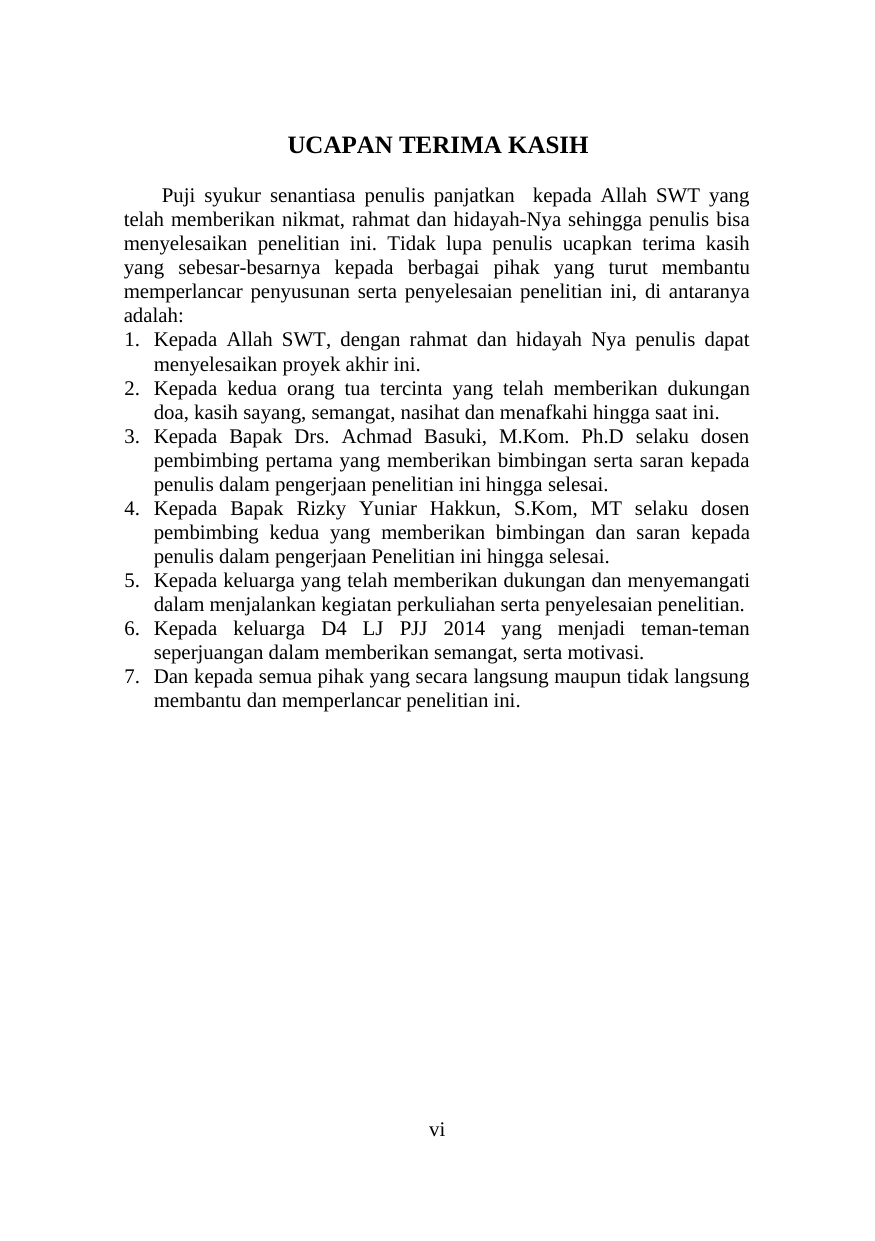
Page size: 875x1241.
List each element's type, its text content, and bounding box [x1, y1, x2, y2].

list Kepada Bapak Drs. Achmad Basuki, M.Kom. Ph.D selaku dosen pembimbing pertama yang memberikan bimbingan serta saran kepada penulis dalam pengerjaan penelitian ini hingga selesai. [124, 424, 750, 496]
list Kepada Allah SWT, dengan rahmat dan hidayah Nya penulis dapat menyelesaikan proyek akhir ini. [124, 327, 750, 376]
text Puji syukur senantiasa penulis panjatkan kepada Allah SWT yang telah memberikan nikmat, rahmat dan hidayah-Nya sehingga penulis bisa menyelesaikan penelitian ini. Tidak lupa penulis ucapkan terima kasih yang sebesar-besarnya kepada berbagai pihak yang turut membantu memperlancar penyusunan serta penyelesaian penelitian ini, di antaranya adalah: [123, 183, 750, 327]
list Kepada Bapak Rizky Yuniar Hakkun, S.Kom, MT selaku dosen pembimbing kedua yang memberikan bimbingan dan saran kepada penulis dalam pengerjaan Penelitian ini hingga selesai. [124, 496, 750, 568]
list Kepada keluarga D4 LJ PJJ 2014 yang menjadi teman-teman seperjuangan dalam memberikan semangat, serta motivasi. [124, 616, 750, 664]
list Dan kepada semua pihak yang secara langsung maupun tidak langsung membantu dan memperlancar penelitian ini. [124, 664, 750, 712]
list Kepada kedua orang tua tercinta yang telah memberikan dukungan doa, kasih sayang, semangat, nasihat dan menafkahi hingga saat ini. [124, 376, 750, 424]
list Kepada keluarga yang telah memberikan dukungan dan menyemangati dalam menjalankan kegiatan perkuliahan serta penyelesaian penelitian. [124, 568, 750, 616]
subtitle UCAPAN TERIMA KASIH [124, 130, 752, 159]
